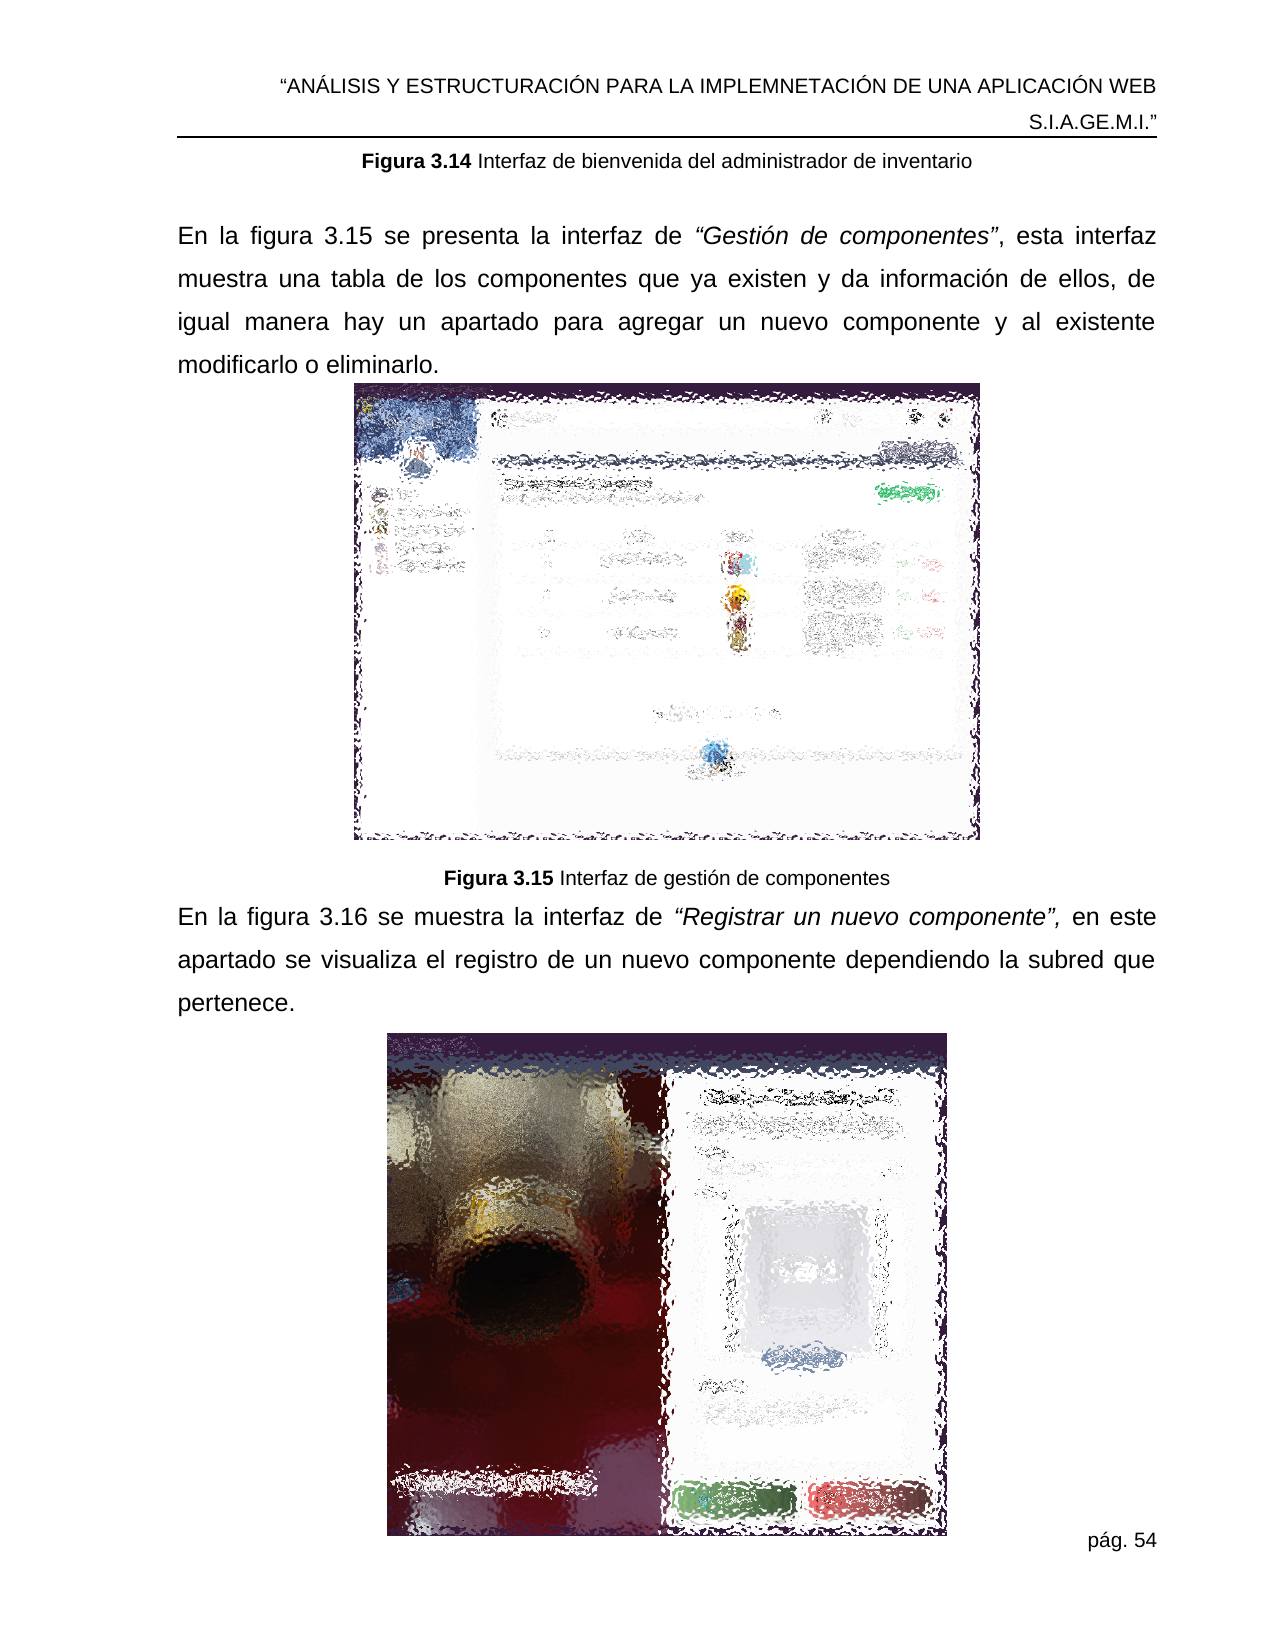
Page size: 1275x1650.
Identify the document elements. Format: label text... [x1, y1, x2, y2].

picture [387, 1033, 947, 1536]
text En la figura 3.16 se muestra la interfaz de “Registrar un nuevo componente”, en este apartado se visualiza el registro de un nuevo componente dependiendo la subred que pertenece. [177, 902, 1157, 1017]
picture [354, 383, 980, 840]
text Figura 3.14 Interfaz de bienvenida del administrador de inventario [177, 149, 1157, 173]
text En la figura 3.15 se presenta la interfaz de “Gestión de componentes”, esta interfaz muestra una tabla de los componentes que ya existen y da información de ellos, de igual manera hay un apartado para agregar un nuevo componente y al existente modificarlo o eliminarlo. [177, 221, 1157, 379]
